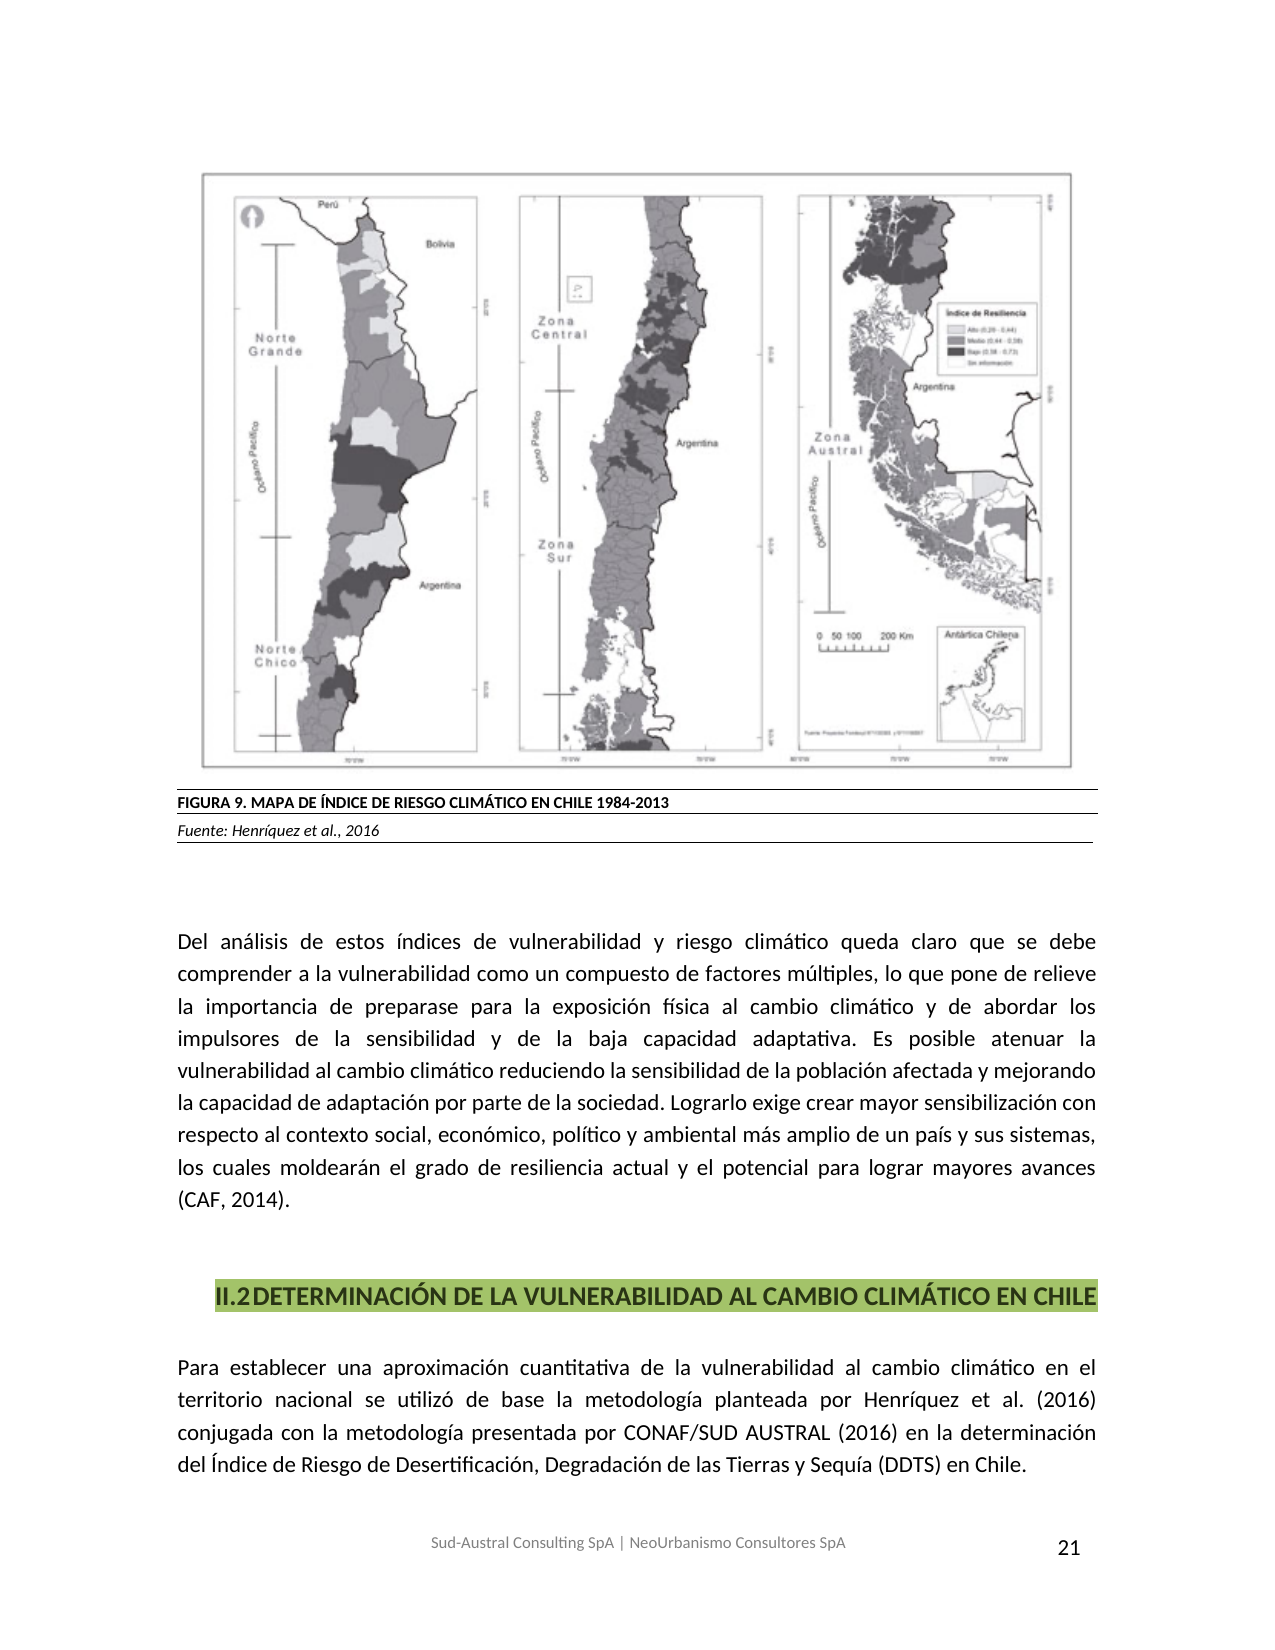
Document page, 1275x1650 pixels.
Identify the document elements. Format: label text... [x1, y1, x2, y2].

text Del análisis de estos índices de vulnerabilidad y riesgo climático queda claro que se debe comprender a la vulnerabilidad como un compuesto de factores múltiples, lo que pone de relieve la importancia de preparase para la exposición física al cambio climático y de abordar los impulsores de la sensibilidad y de la baja capacidad adaptativa. Es posible atenuar la vulnerabilidad al cambio climático reduciendo la sensibilidad de la población afectada y mejorando la capacidad de adaptación por parte de la sociedad. Lograrlo exige crear mayor sensibilización con respecto al contexto social, económico, político y ambiental más amplio de un país y sus sistemas, los cuales moldearán el grado de resiliencia actual y el potencial para lograr mayores avances (CAF, 2014). [177, 927, 1098, 1213]
text Fuente: Henríquez et al., 2016 [177, 820, 1093, 842]
text Para establecer una aproximación cuantitativa de la vulnerabilidad al cambio climático en el territorio nacional se utilizó de base la metodología planteada por Henríquez et al. (2016) conjugada con la metodología presentada por CONAF/SUD AUSTRAL (2016) en la determinación del Índice de Riesgo de Desertificación, Degradación de las Tierras y Sequía (DDTS) en Chile. [177, 1353, 1098, 1478]
subtitle Determinación de la vulnerabilidad al cambio climático en Chile [215, 1279, 1098, 1312]
text Figura 9. Mapa de índice de riesgo climático en Chile 1984-2013 [177, 790, 1098, 813]
picture [177, 147, 1098, 777]
